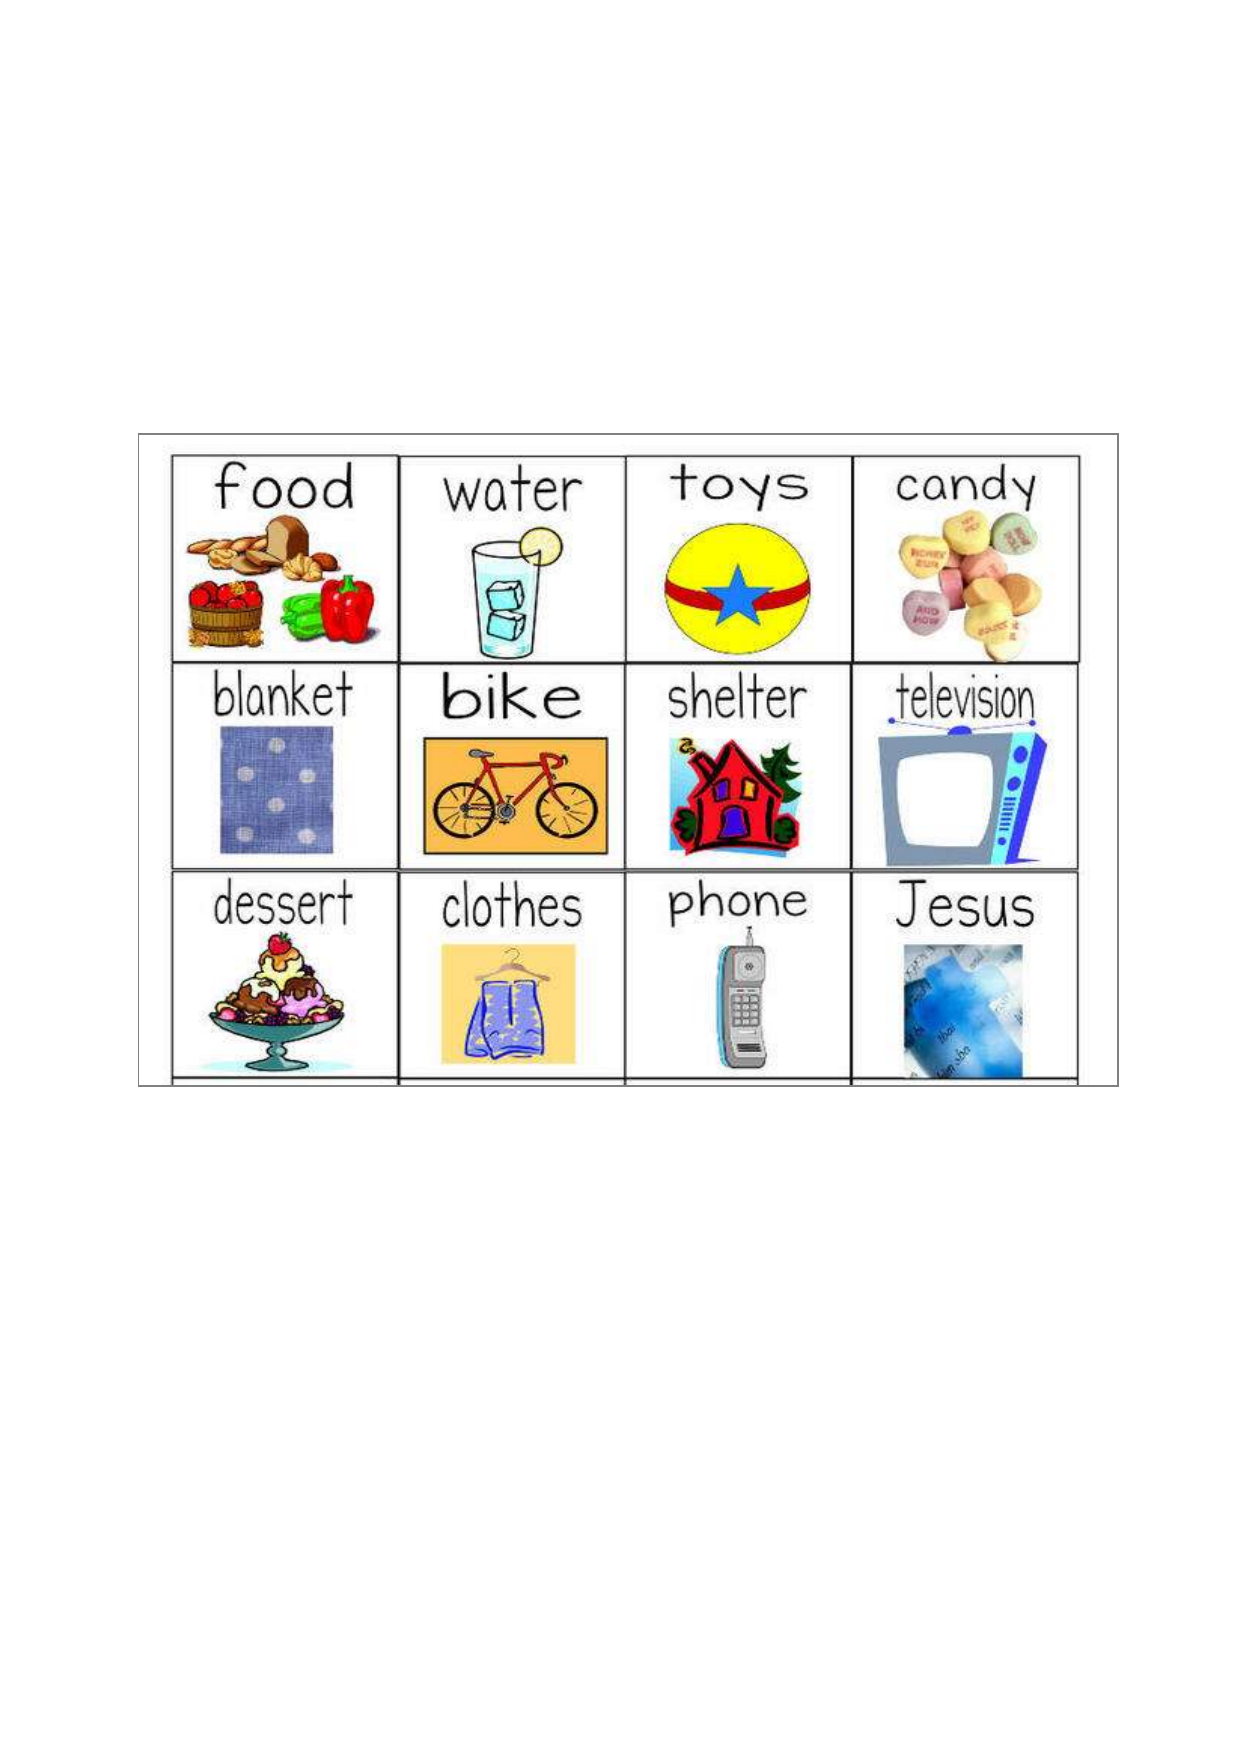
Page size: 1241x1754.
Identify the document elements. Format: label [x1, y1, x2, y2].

picture [139, 435, 1117, 1085]
